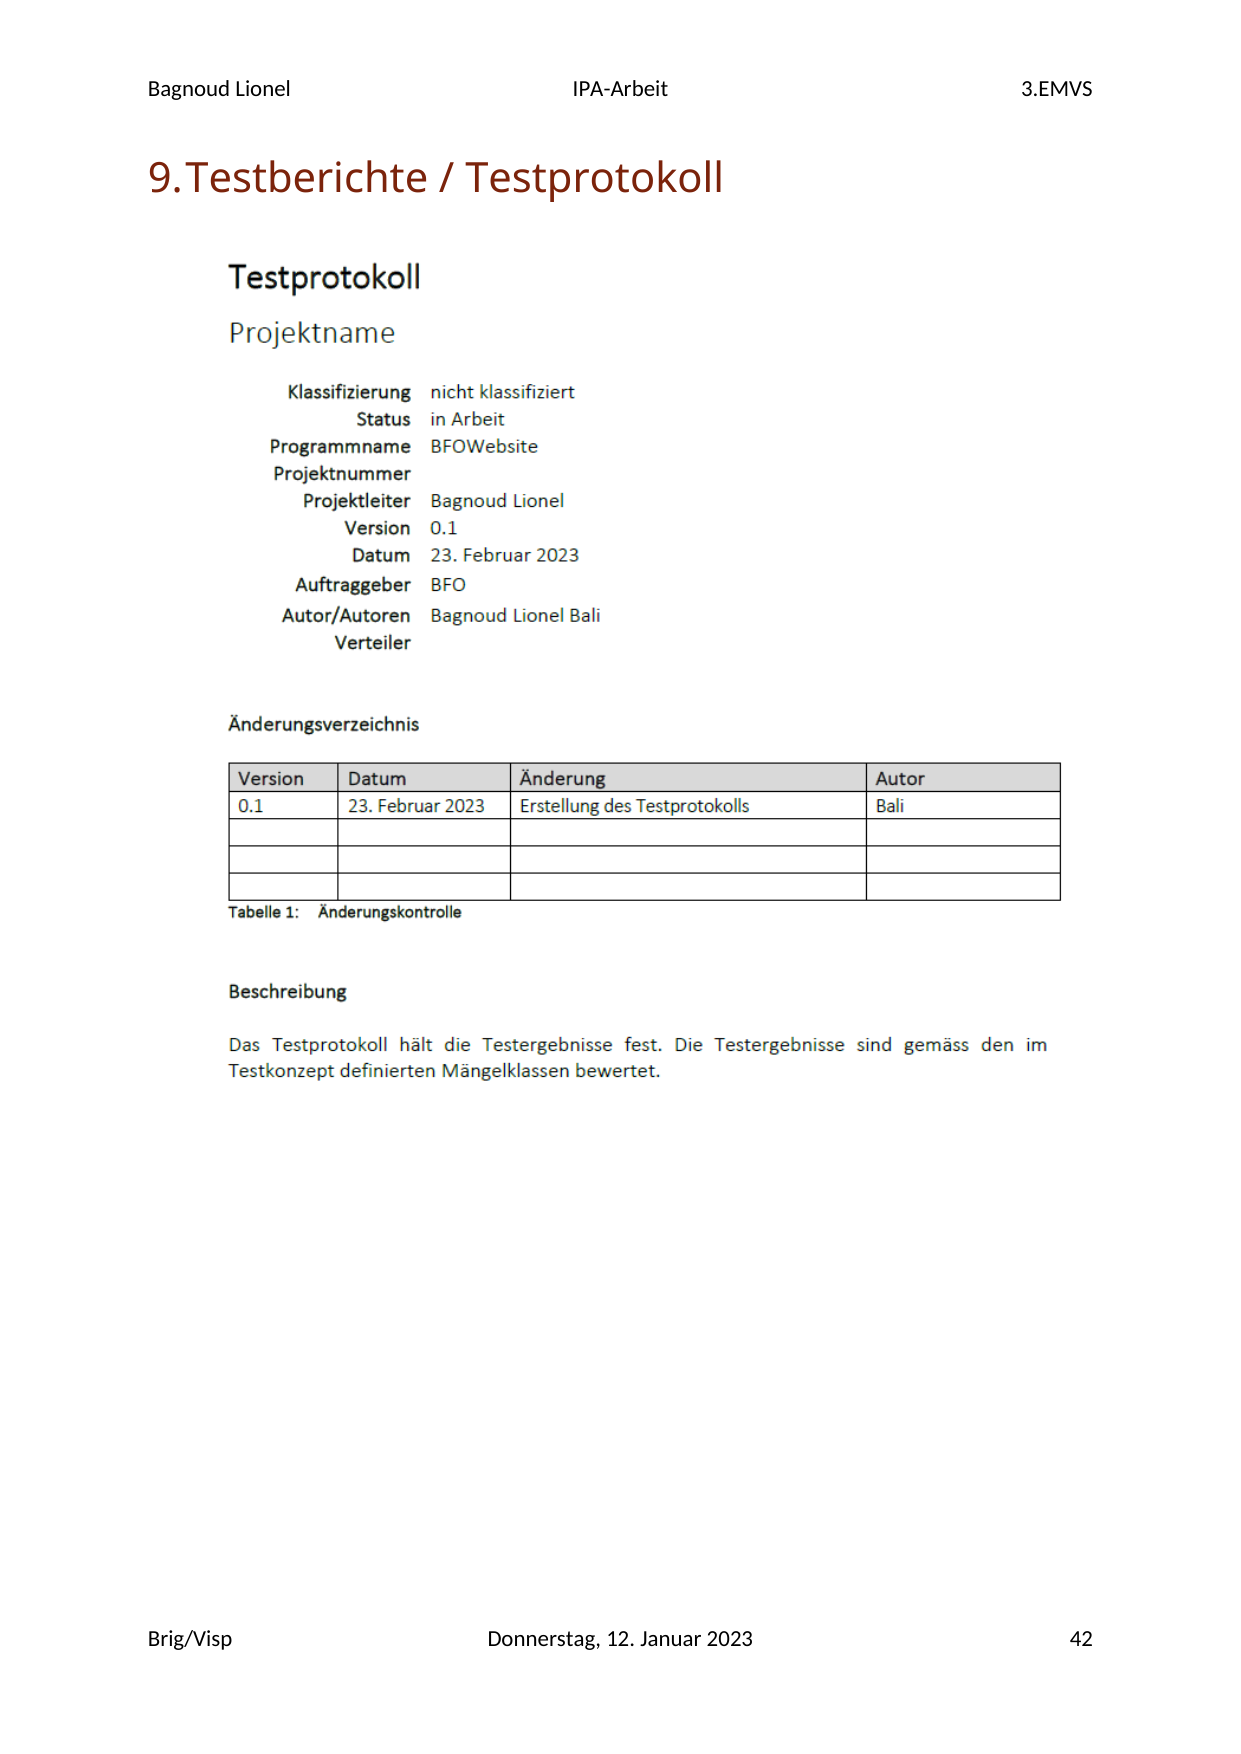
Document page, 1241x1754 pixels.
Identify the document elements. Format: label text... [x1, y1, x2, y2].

subtitle Testberichte / Testprotokoll [148, 148, 1093, 204]
picture [147, 208, 1093, 1128]
